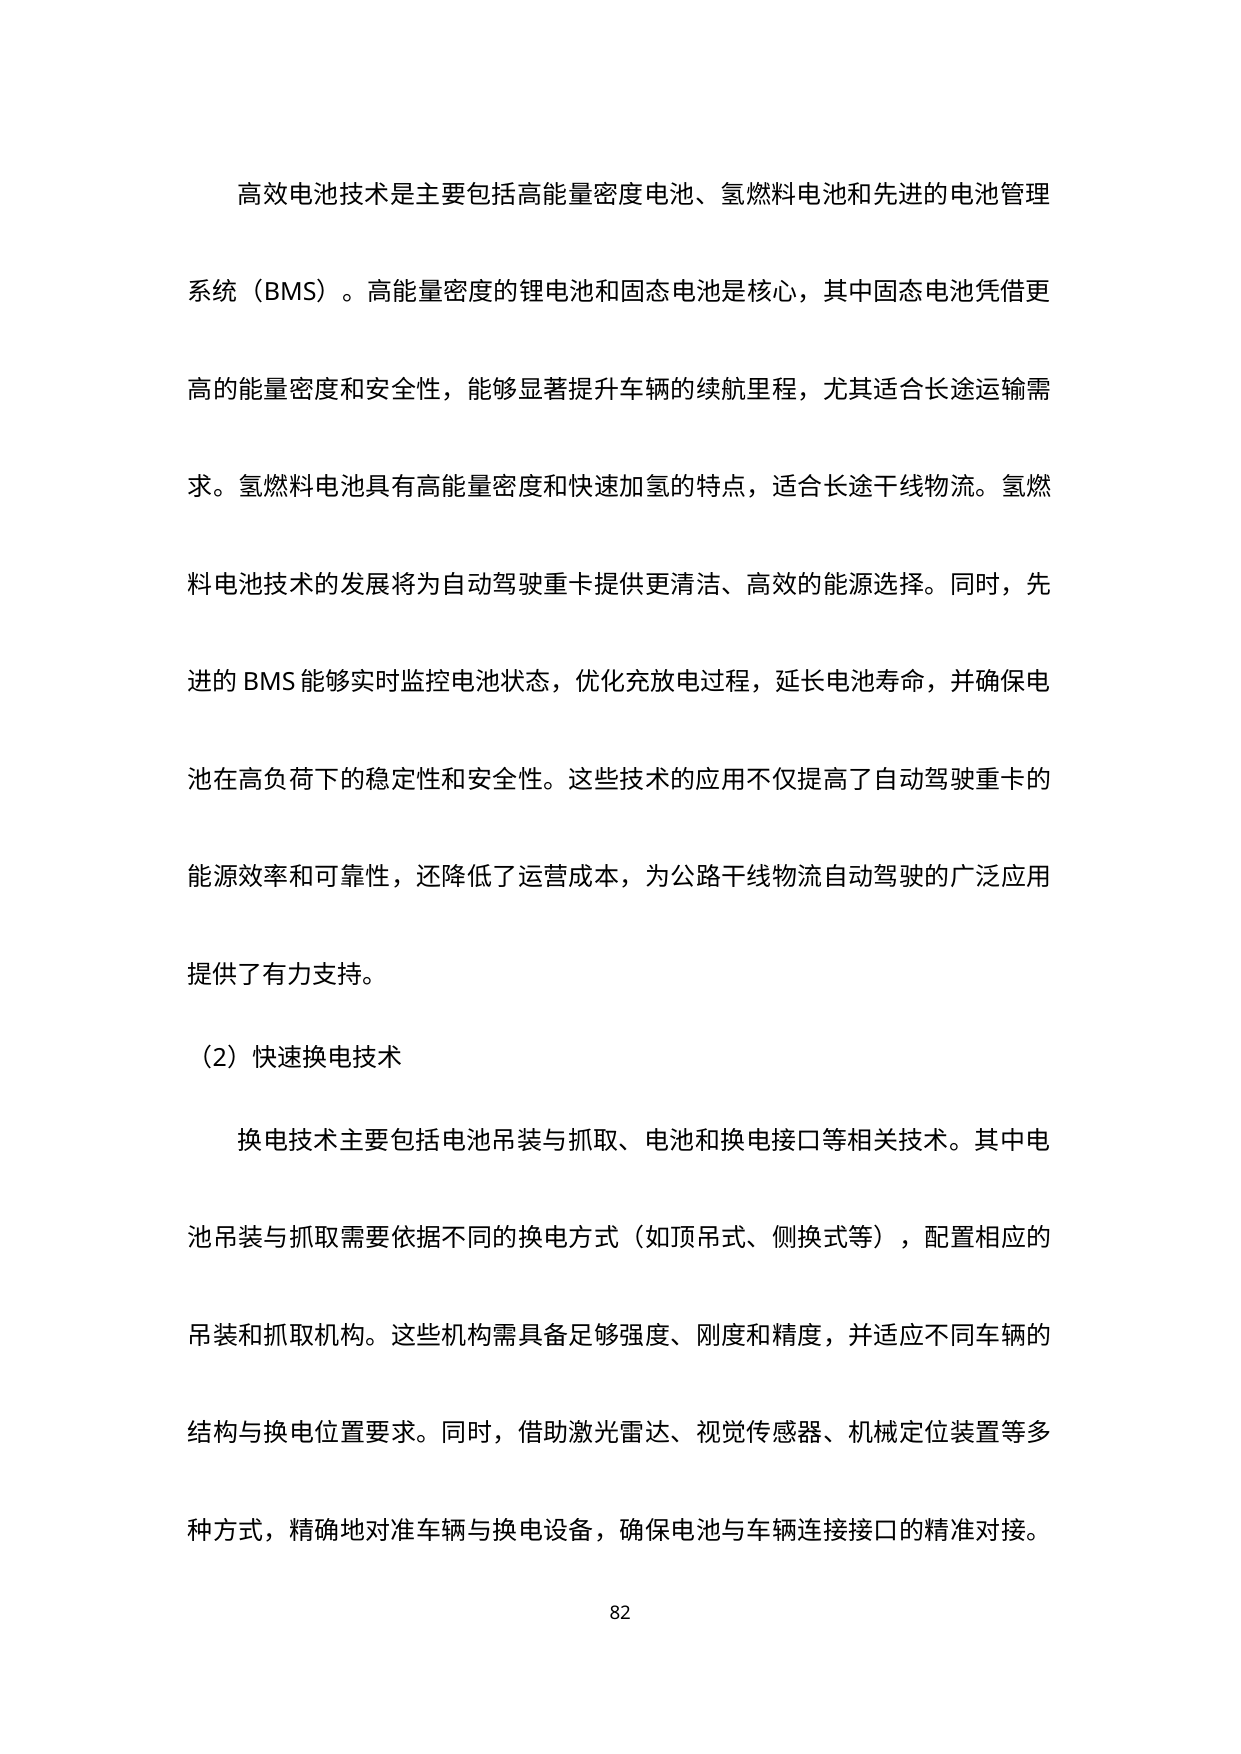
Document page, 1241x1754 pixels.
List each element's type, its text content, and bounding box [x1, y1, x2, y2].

text （2）快速换电技术 [187, 1023, 1053, 1088]
text 高效电池技术是主要包括高能量密度电池、氢燃料电池和先进的电池管理系统（BMS）。高能量密度的锂电池和固态电池是核心，其中固态电池凭借更高的能量密度和安全性，能够显著提升车辆的续航里程，尤其适合长途运输需求。氢燃料电池具有高能量密度和快速加氢的特点，适合长途干线物流。氢燃料电池技术的发展将为自动驾驶重卡提供更清洁、高效的能源选择。同时，先进的BMS能够实时监控电池状态，优化充放电过程，延长电池寿命，并确保电池在高负荷下的稳定性和安全性。这些技术的应用不仅提高了自动驾驶重卡的能源效率和可靠性，还降低了运营成本，为公路干线物流自动驾驶的广泛应用提供了有力支持。 [187, 160, 1053, 1005]
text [187, 1106, 1053, 1561]
